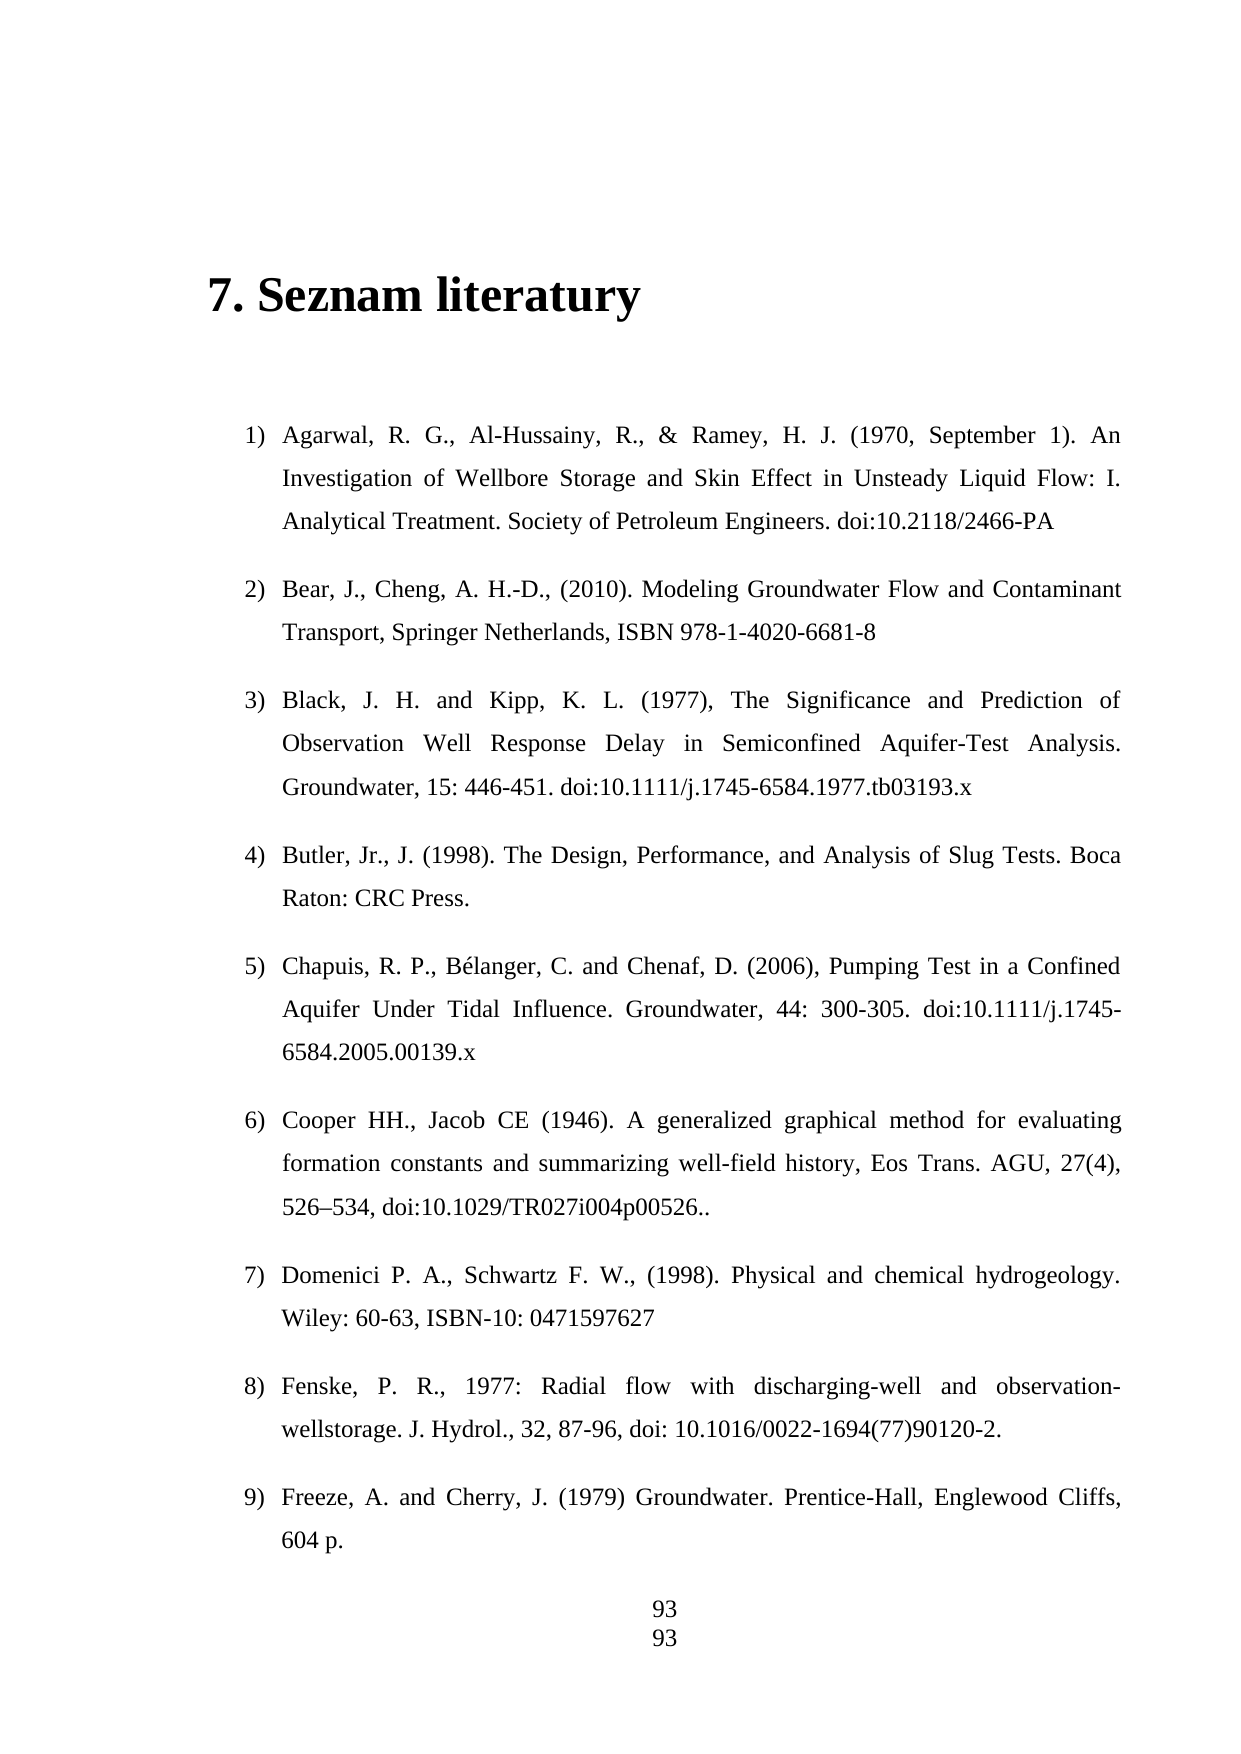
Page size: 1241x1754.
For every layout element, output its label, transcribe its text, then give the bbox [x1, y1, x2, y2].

list Cooper HH., Jacob CE (1946). A generalized graphical method for evaluating formation constants and summarizing well-field history, Eos Trans. AGU, 27(4), 526–534, doi:10.1029/TR027i004p00526.. [244, 1105, 1122, 1220]
list Bear, J., Cheng, A. H.-D., (2010). Modeling Groundwater Flow and Contaminant Transport, Springer Netherlands, ISBN 978-1-4020-6681-8 [244, 574, 1122, 646]
list Fenske, P. R., 1977: Radial flow with discharging-well and observation-wellstorage. J. Hydrol., 32, 87-96, doi: 10.1016/0022-1694(77)90120-2. [244, 1371, 1122, 1443]
list Domenici P. A., Schwartz F. W., (1998). Physical and chemical hydrogeology. Wiley: 60-63, ISBN-10: 0471597627 [244, 1260, 1122, 1332]
list Agarwal, R. G., Al-Hussainy, R., & Ramey, H. J. (1970, September 1). An Investigation of Wellbore Storage and Skin Effect in Unsteady Liquid Flow: I. Analytical Treatment. Society of Petroleum Engineers. doi:10.2118/2466-PA [244, 420, 1122, 535]
list Black, J. H. and Kipp, K. L. (1977), The Significance and Prediction of Observation Well Response Delay in Semiconfined Aquifer‐Test Analysis. Groundwater, 15: 446-451. doi:10.1111/j.1745-6584.1977.tb03193.x [244, 685, 1122, 800]
list Butler, Jr., J. (1998). The Design, Performance, and Analysis of Slug Tests. Boca Raton: CRC Press. [244, 840, 1122, 912]
list Freeze, A. and Cherry, J. (1979) Groundwater. Prentice-Hall, Englewood Cliffs, 604 p. [244, 1482, 1122, 1554]
list Chapuis, R. P., Bélanger, C. and Chenaf, D. (2006), Pumping Test in a Confined Aquifer Under Tidal Influence. Groundwater, 44: 300-305. doi:10.1111/j.1745-6584.2005.00139.x [244, 951, 1122, 1066]
subtitle 7. Seznam literatury [207, 265, 1122, 322]
